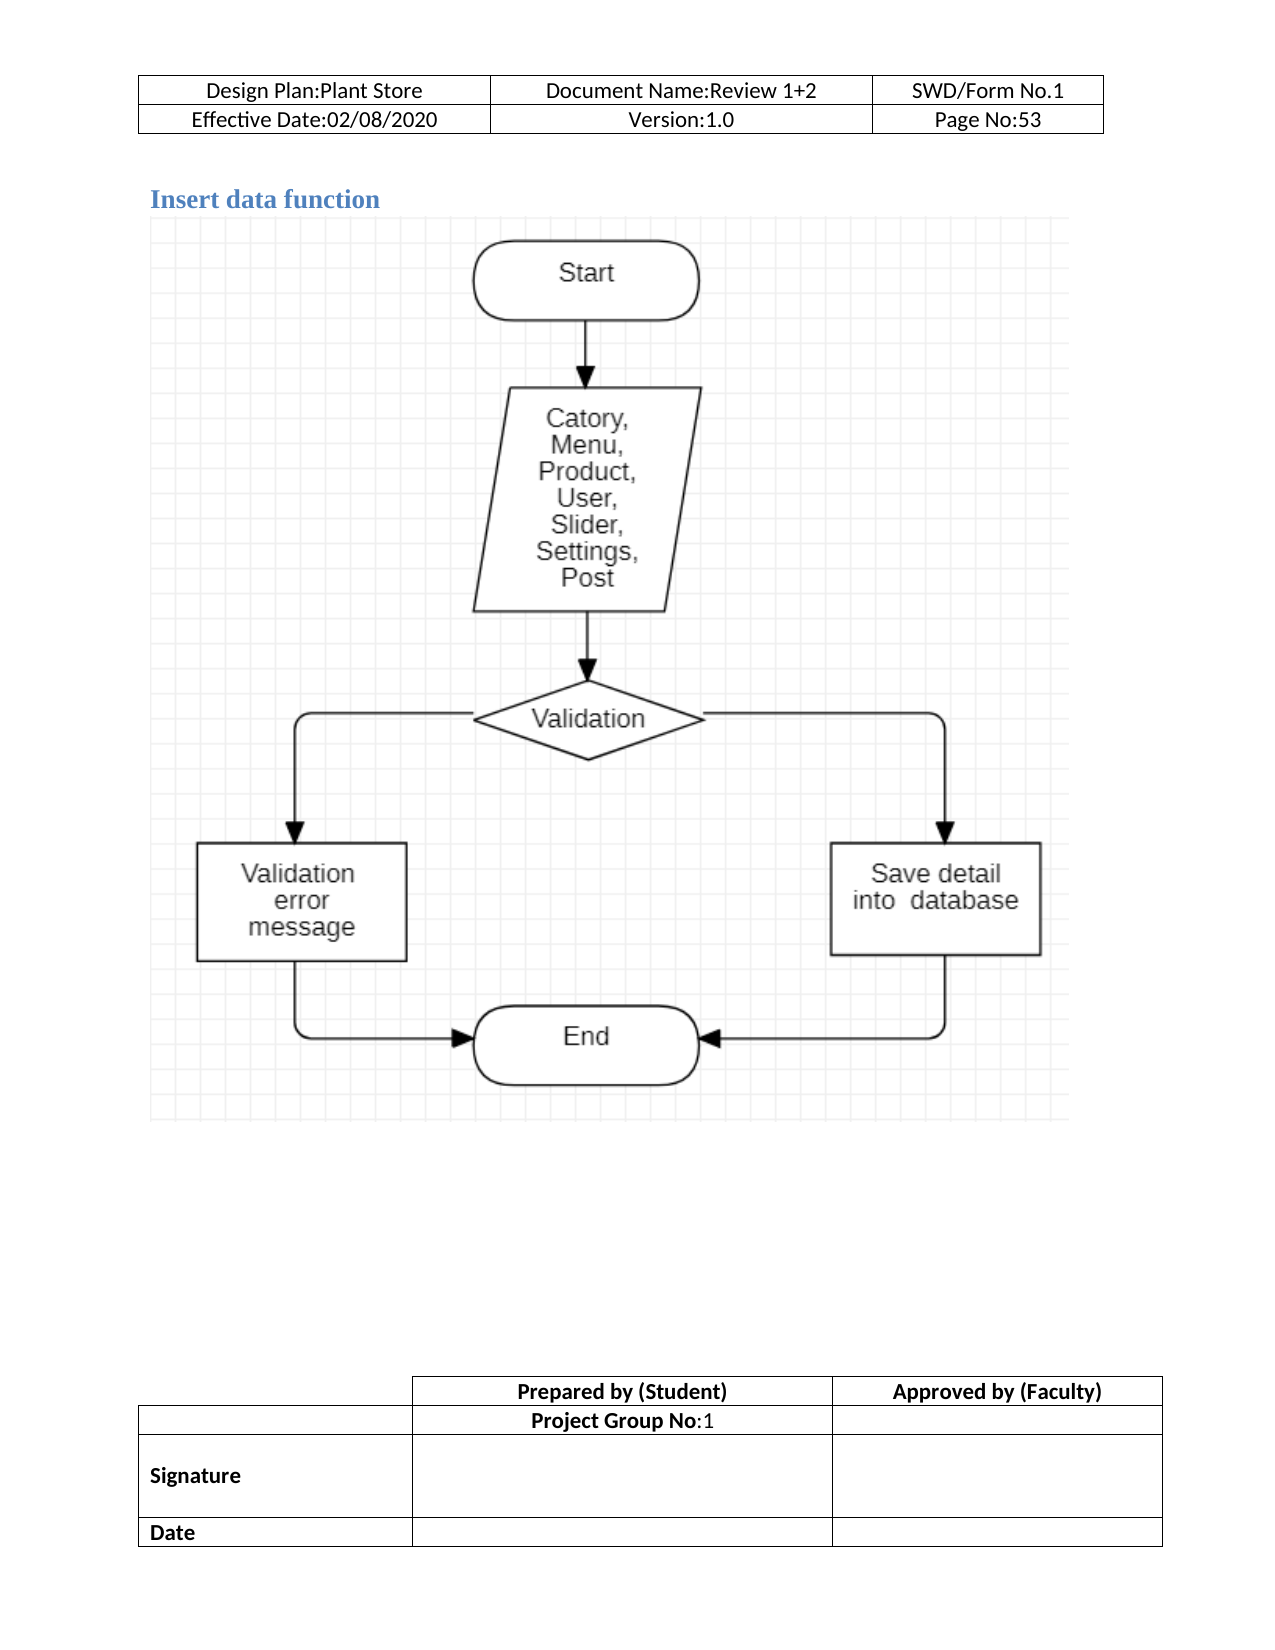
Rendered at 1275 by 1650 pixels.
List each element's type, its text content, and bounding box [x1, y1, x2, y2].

subtitle Insert data function [150, 183, 1125, 214]
picture [150, 216, 1069, 1122]
